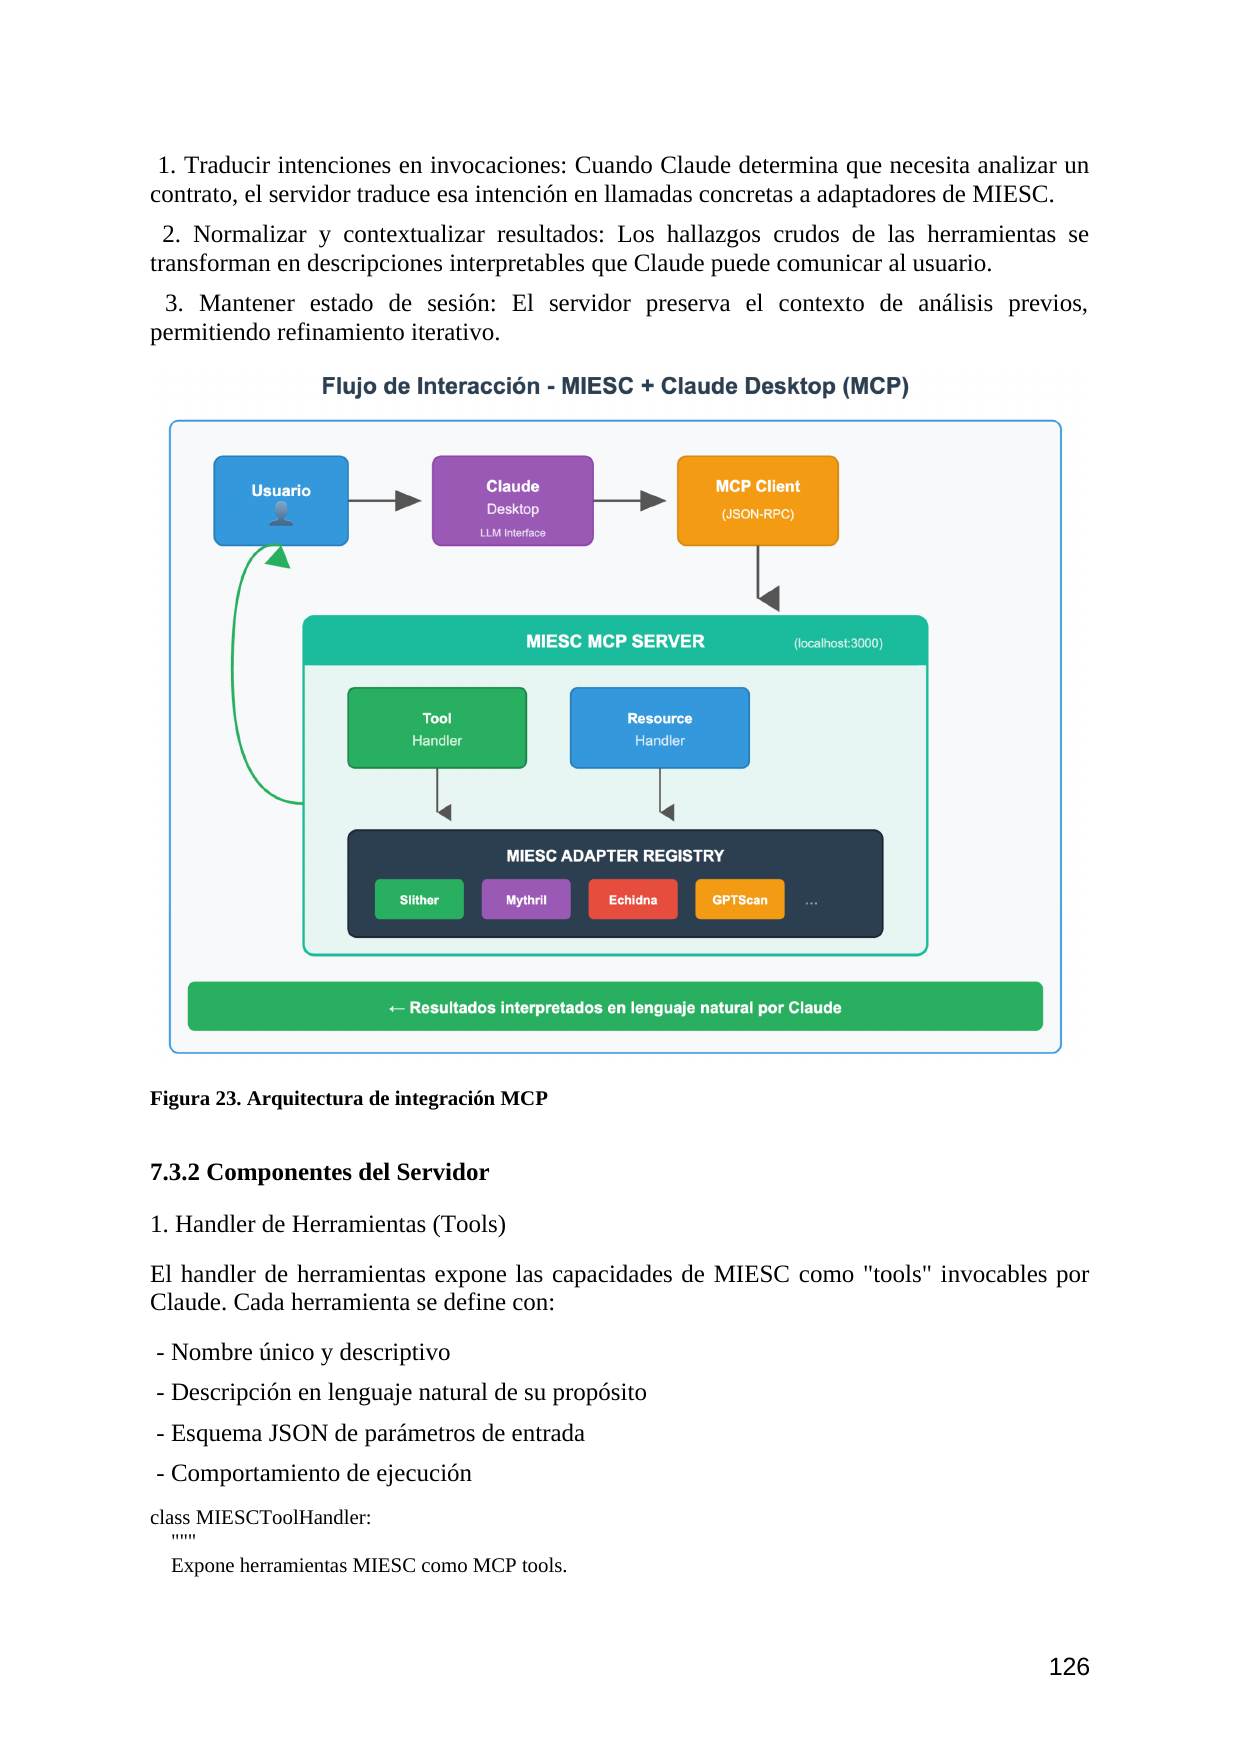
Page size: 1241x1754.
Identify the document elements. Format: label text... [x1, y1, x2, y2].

picture [150, 366, 1091, 1065]
text 2. Normalizar y contextualizar resultados: Los hallazgos crudos de las herramientas se transforman en descripciones interpretables que Claude puede comunicar al usuario. [150, 219, 1090, 277]
subtitle Figura 23. Arquitectura de integración MCP [150, 1086, 1090, 1110]
text - Descripción en lenguaje natural de su propósito [150, 1377, 1090, 1406]
text 3. Mantener estado de sesión: El servidor preserva el contexto de análisis previos, permitiendo refinamiento iterativo. [150, 288, 1090, 346]
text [150, 1505, 1090, 1601]
text 1. Traducir intenciones en invocaciones: Cuando Claude determina que necesita analizar un contrato, el servidor traduce esa intención en llamadas concretas a adaptadores de MIESC. [150, 150, 1090, 207]
text - Comportamiento de ejecución [150, 1458, 1090, 1487]
text - Esquema JSON de parámetros de entrada [150, 1418, 1090, 1447]
subtitle 7.3.2 Componentes del Servidor [150, 1157, 1090, 1186]
text El handler de herramientas expone las capacidades de MIESC como "tools" invocables por Claude. Cada herramienta se define con: [150, 1259, 1090, 1316]
text 1. Handler de Herramientas (Tools) [150, 1209, 1090, 1238]
text - Nombre único y descriptivo [150, 1337, 1090, 1366]
